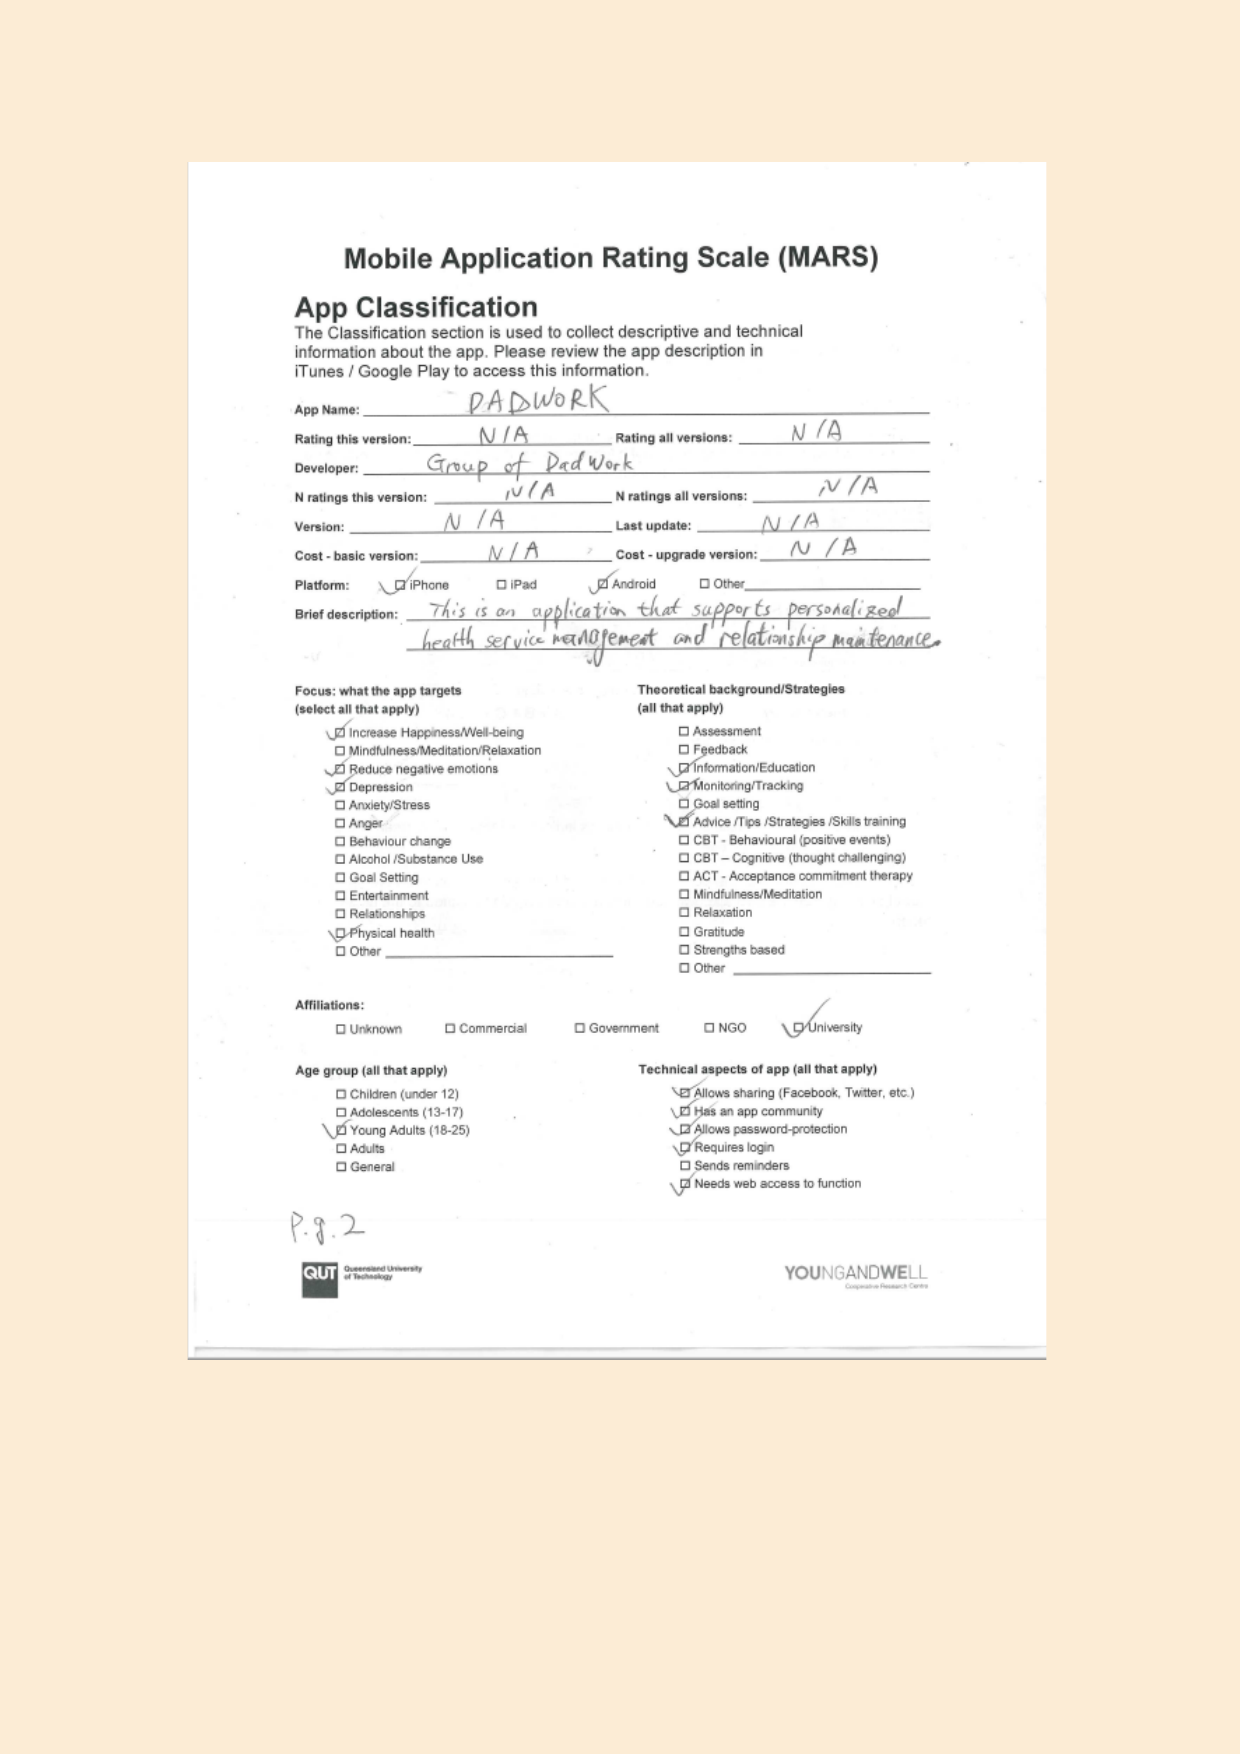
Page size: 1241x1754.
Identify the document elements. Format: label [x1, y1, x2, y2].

picture [187, 162, 1047, 1360]
